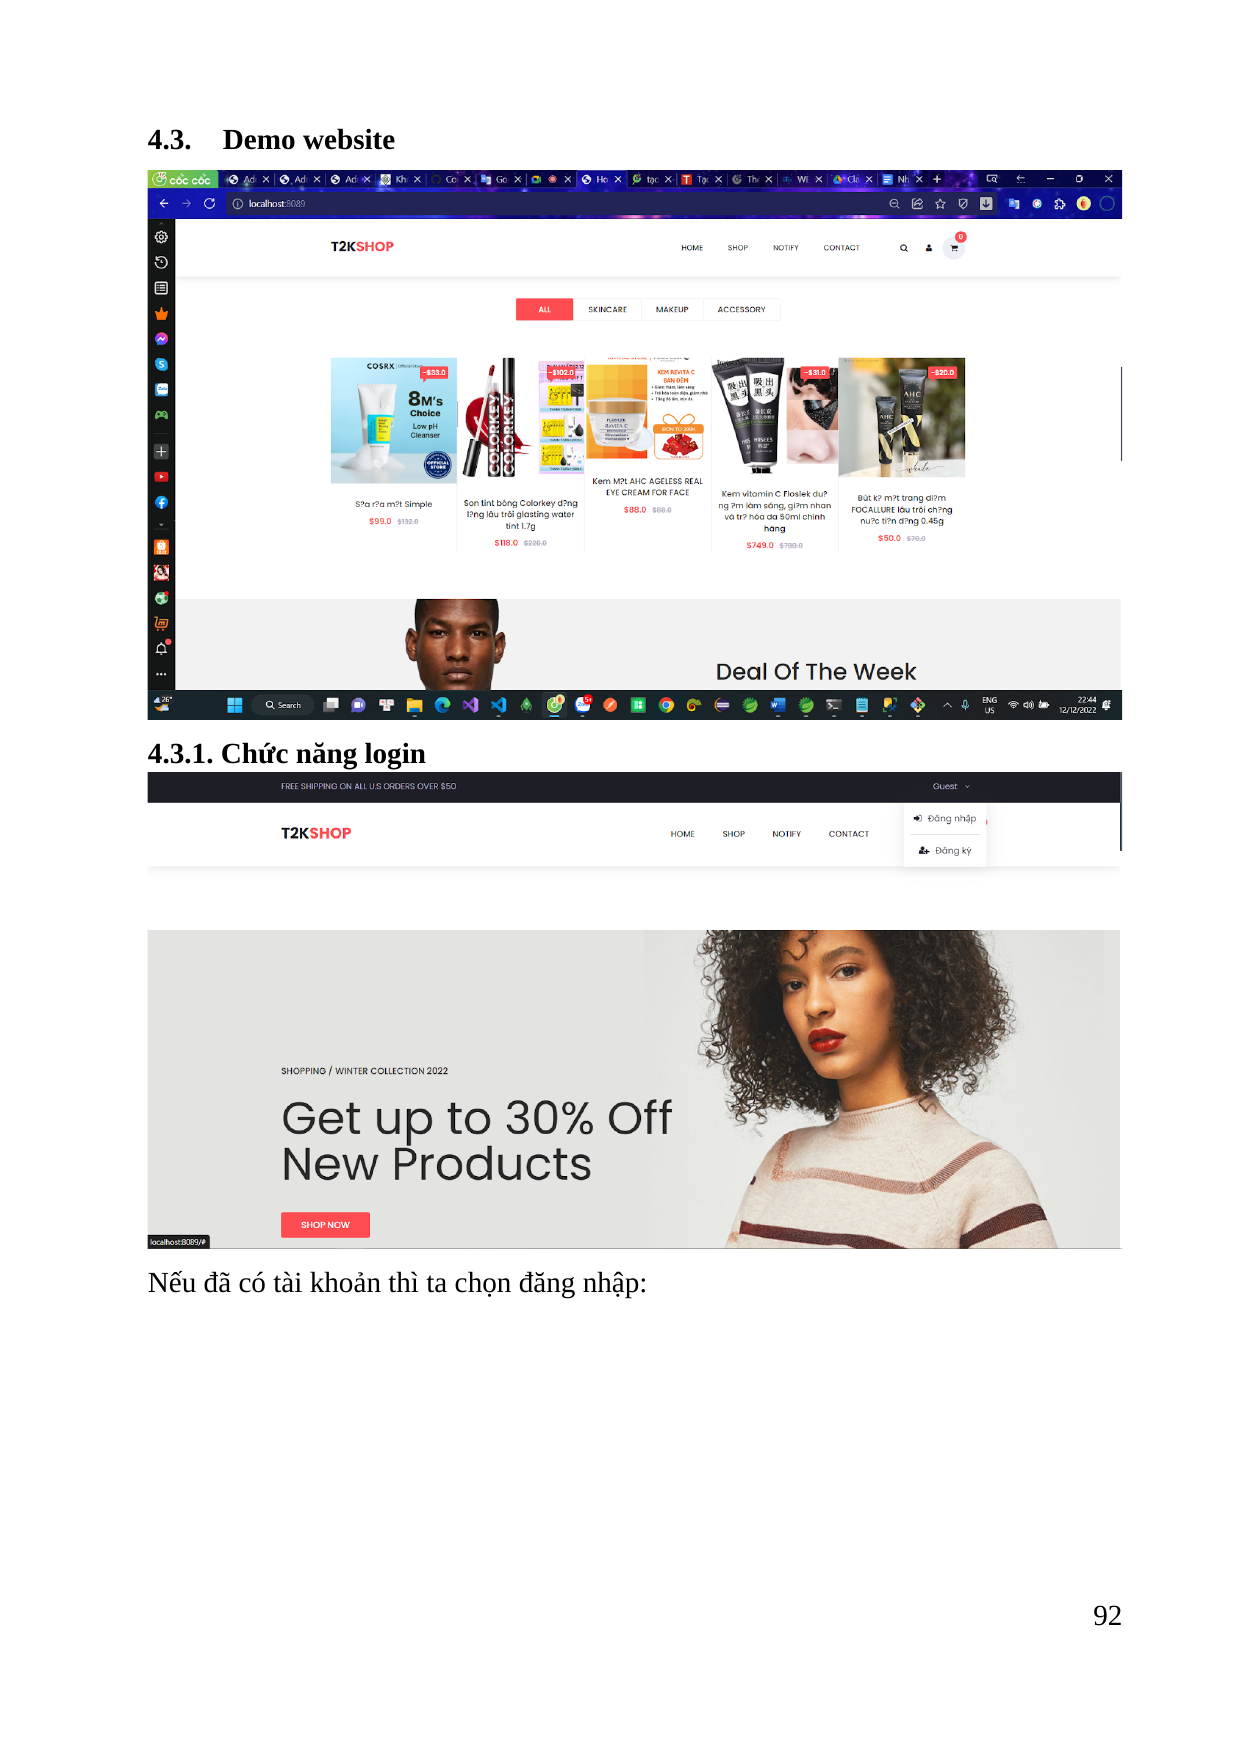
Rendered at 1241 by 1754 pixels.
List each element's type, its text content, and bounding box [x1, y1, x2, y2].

subtitle Demo website [148, 122, 1122, 156]
picture [147, 170, 1123, 720]
subtitle 4.3.1. Chức năng login [148, 736, 1122, 769]
text Nếu đã có tài khoản thì ta chọn đăng nhập: [148, 1265, 1122, 1298]
picture [147, 772, 1123, 1249]
